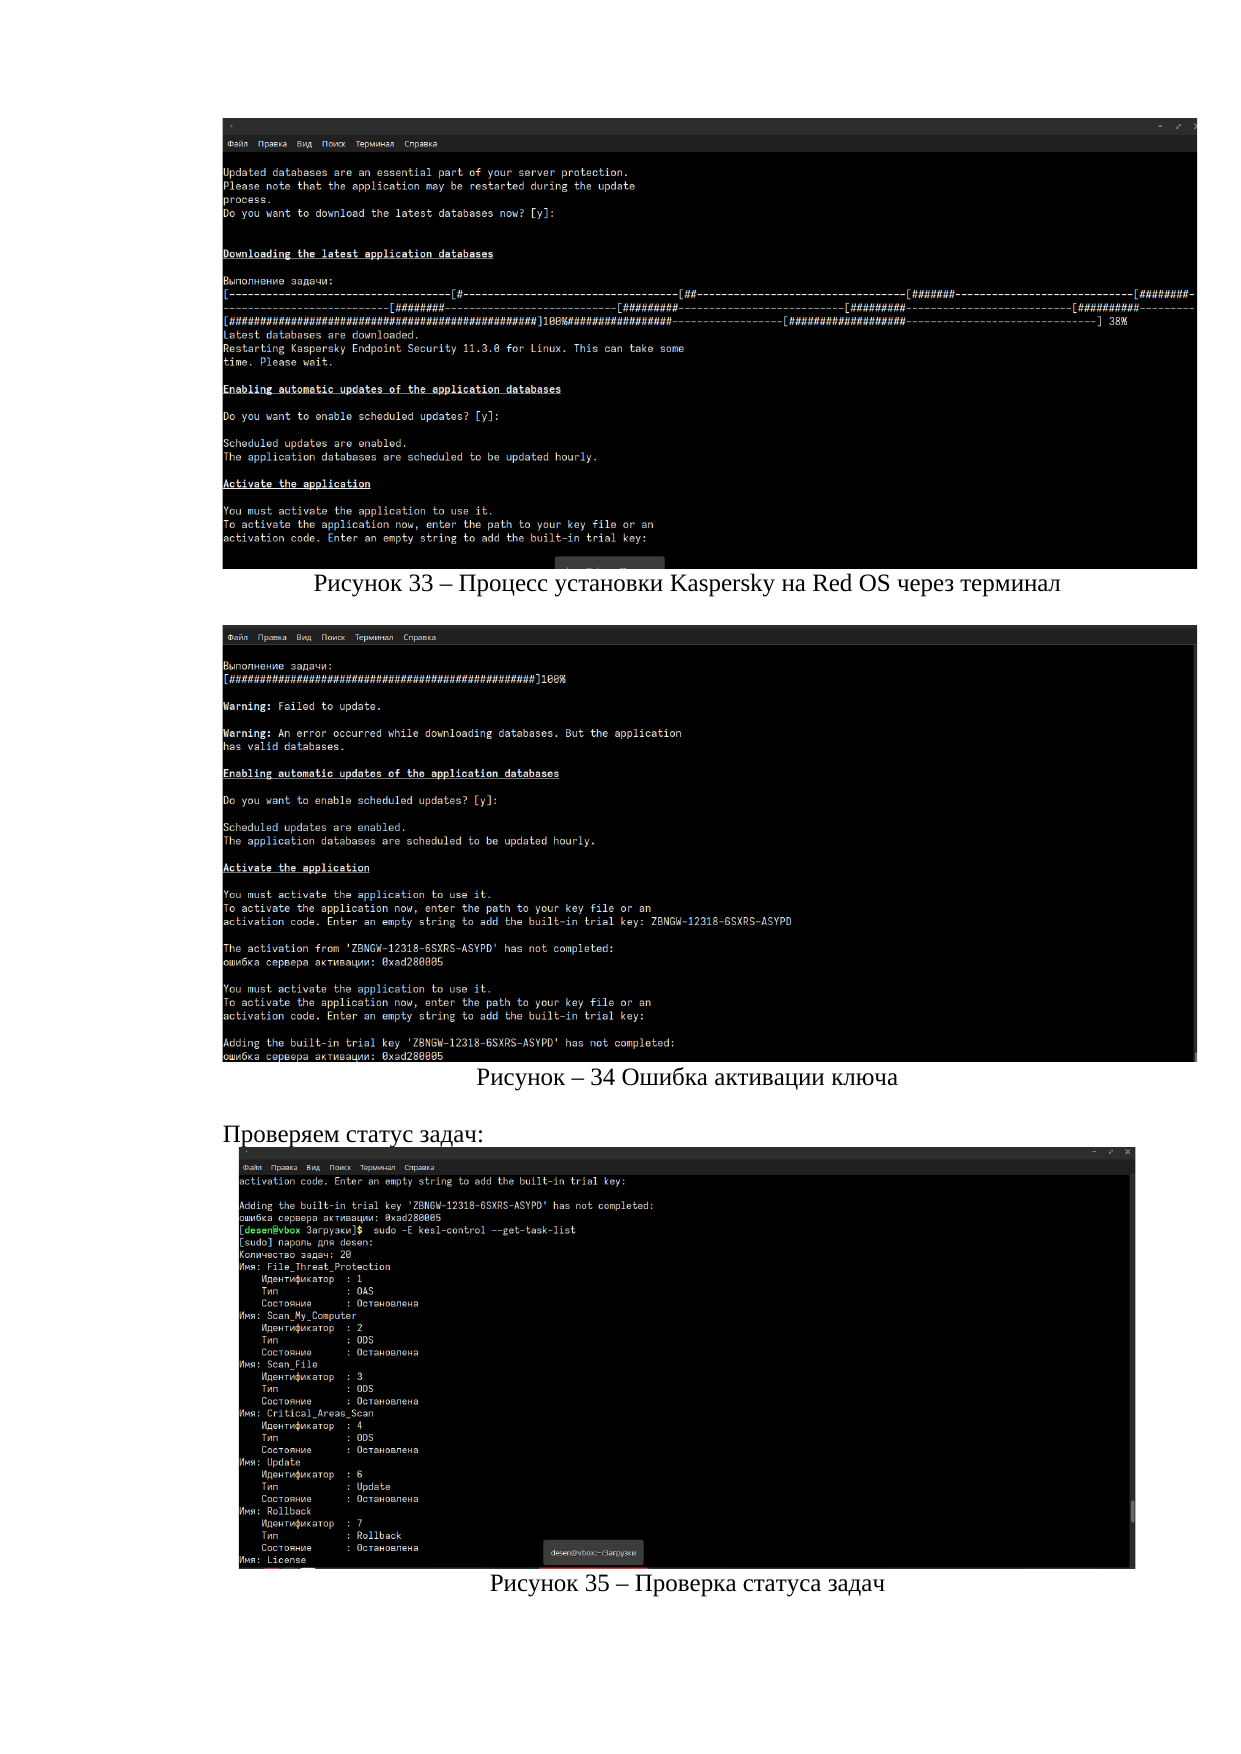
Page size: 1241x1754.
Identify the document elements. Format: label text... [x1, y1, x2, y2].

picture [222, 625, 1198, 1062]
picture [238, 1147, 1136, 1569]
text Рисунок 35 – Проверка статуса задач [223, 1568, 1152, 1597]
text Рисунок – 34 Ошибка активации ключа [223, 1062, 1152, 1119]
text Рисунок 33 – Процесс установки Kaspersky на Red OS через терминал [223, 569, 1152, 597]
text Проверяем статус задач: [223, 1119, 1152, 1148]
picture [222, 118, 1198, 569]
